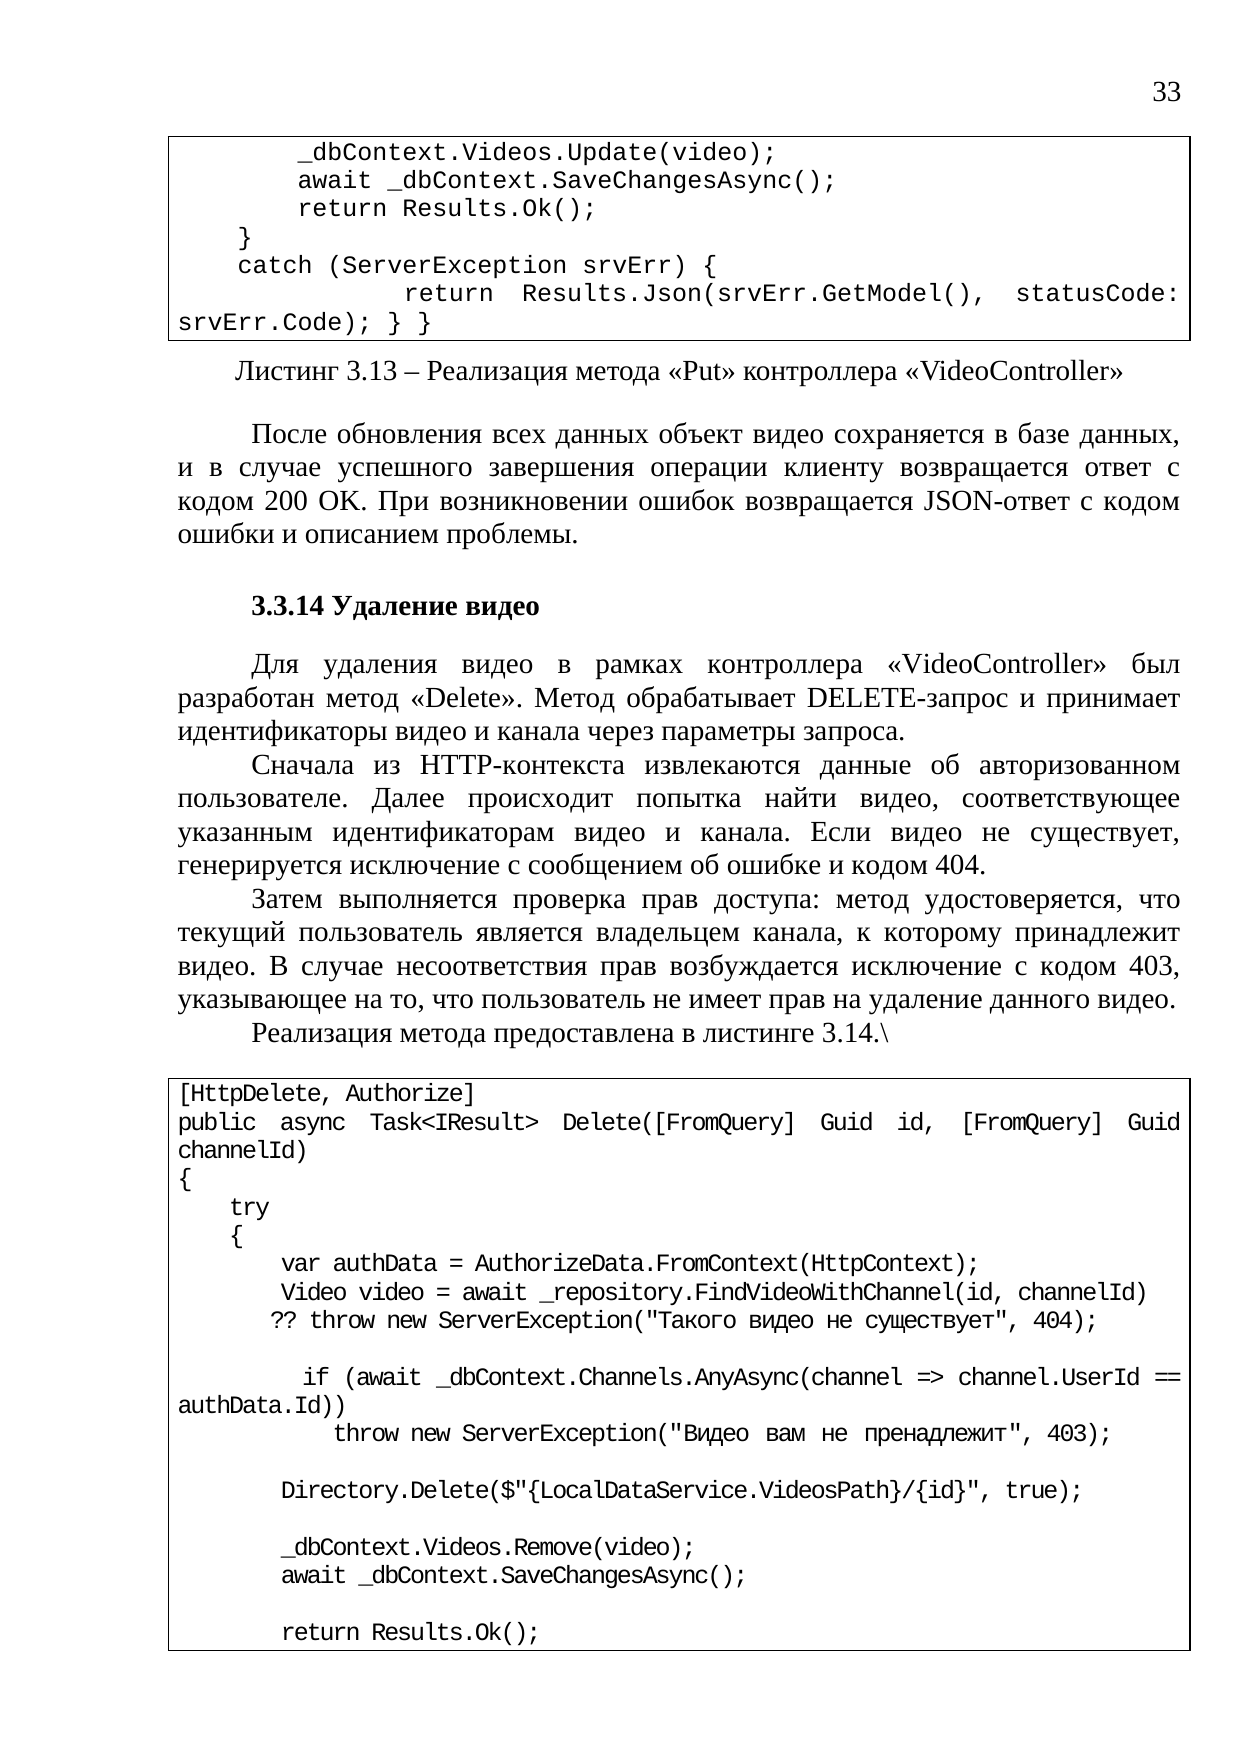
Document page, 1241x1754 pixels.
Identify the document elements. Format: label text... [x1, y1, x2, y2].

text var authData = AuthorizeData.FromContext(HttpContext); [177, 1251, 1181, 1279]
text public async Task<IResult> Delete([FromQuery] Guid id, [FromQuery] Guid channelId) [177, 1109, 1181, 1166]
text throw new ServerException("Видео вам не пренадлежит", 403); [177, 1421, 1181, 1449]
text await _dbContext.SaveChangesAsync(); [177, 168, 1181, 196]
text { [177, 1223, 1181, 1251]
text catch (ServerException srvErr) { [177, 253, 1181, 278]
text Directory.Delete($"{LocalDataService.VideosPath}/{id}", true); [177, 1478, 1181, 1506]
text try [177, 1194, 1181, 1223]
text _dbContext.Videos.Remove(video); [177, 1534, 1181, 1563]
text Video video = await _repository.FindVideoWithChannel(id, channelId) [177, 1279, 1181, 1308]
text Реализация метода предоставлена в листинге 3.14.\ [177, 1015, 1181, 1049]
text ?? throw new ServerException("Такого видео не существует", 404); [177, 1308, 1181, 1336]
text Сначала из HTTP-контекста извлекаются данные об авторизованном пользователе. Далее происходит попытка найти видео, соответствующее указанным идентификаторам видео и канала. Если видео не существует, генерируется исключение с сообщением об ошибке и кодом 404. [177, 747, 1181, 881]
text return Results.Ok(); [177, 196, 1181, 224]
text Листинг 3.13 – Реализация метода «Put» контроллера «VideoController» [177, 353, 1181, 387]
text return Results.Json(srvErr.GetModel(), statusCode: srvErr.Code); } } [169, 278, 1189, 340]
text if (await _dbContext.Channels.AnyAsync(channel => channel.UserId == authData.Id)) [177, 1364, 1181, 1421]
text Затем выполняется проверка прав доступа: метод удостоверяется, что текущий пользователь является владельцем канала, к которому принадлежит видео. В случае несоответствия прав возбуждается исключение с кодом 403, указывающее на то, что пользователь не имеет прав на удаление данного видео. [177, 881, 1181, 1015]
text { [177, 1166, 1181, 1194]
text await _dbContext.SaveChangesAsync(); [177, 1563, 1181, 1591]
text После обновления всех данных объект видео сохраняется в базе данных, и в случае успешного завершения операции клиенту возвращается ответ с кодом 200 OK. При возникновении ошибок возвращается JSON-ответ с кодом ошибки и описанием проблемы. [177, 416, 1181, 550]
text Для удаления видео в рамках контроллера «VideoController» был разработан метод «Delete». Метод обрабатывает DELETE-запрос и принимает идентификаторы видео и канала через параметры запроса. [177, 646, 1181, 747]
text Удаление видео [251, 588, 1181, 621]
text _dbContext.Videos.Update(video); [169, 137, 1189, 168]
text [HttpDelete, Authorize] [169, 1079, 1189, 1109]
text return Results.Ok(); [169, 1616, 1189, 1650]
text } [177, 224, 1181, 253]
